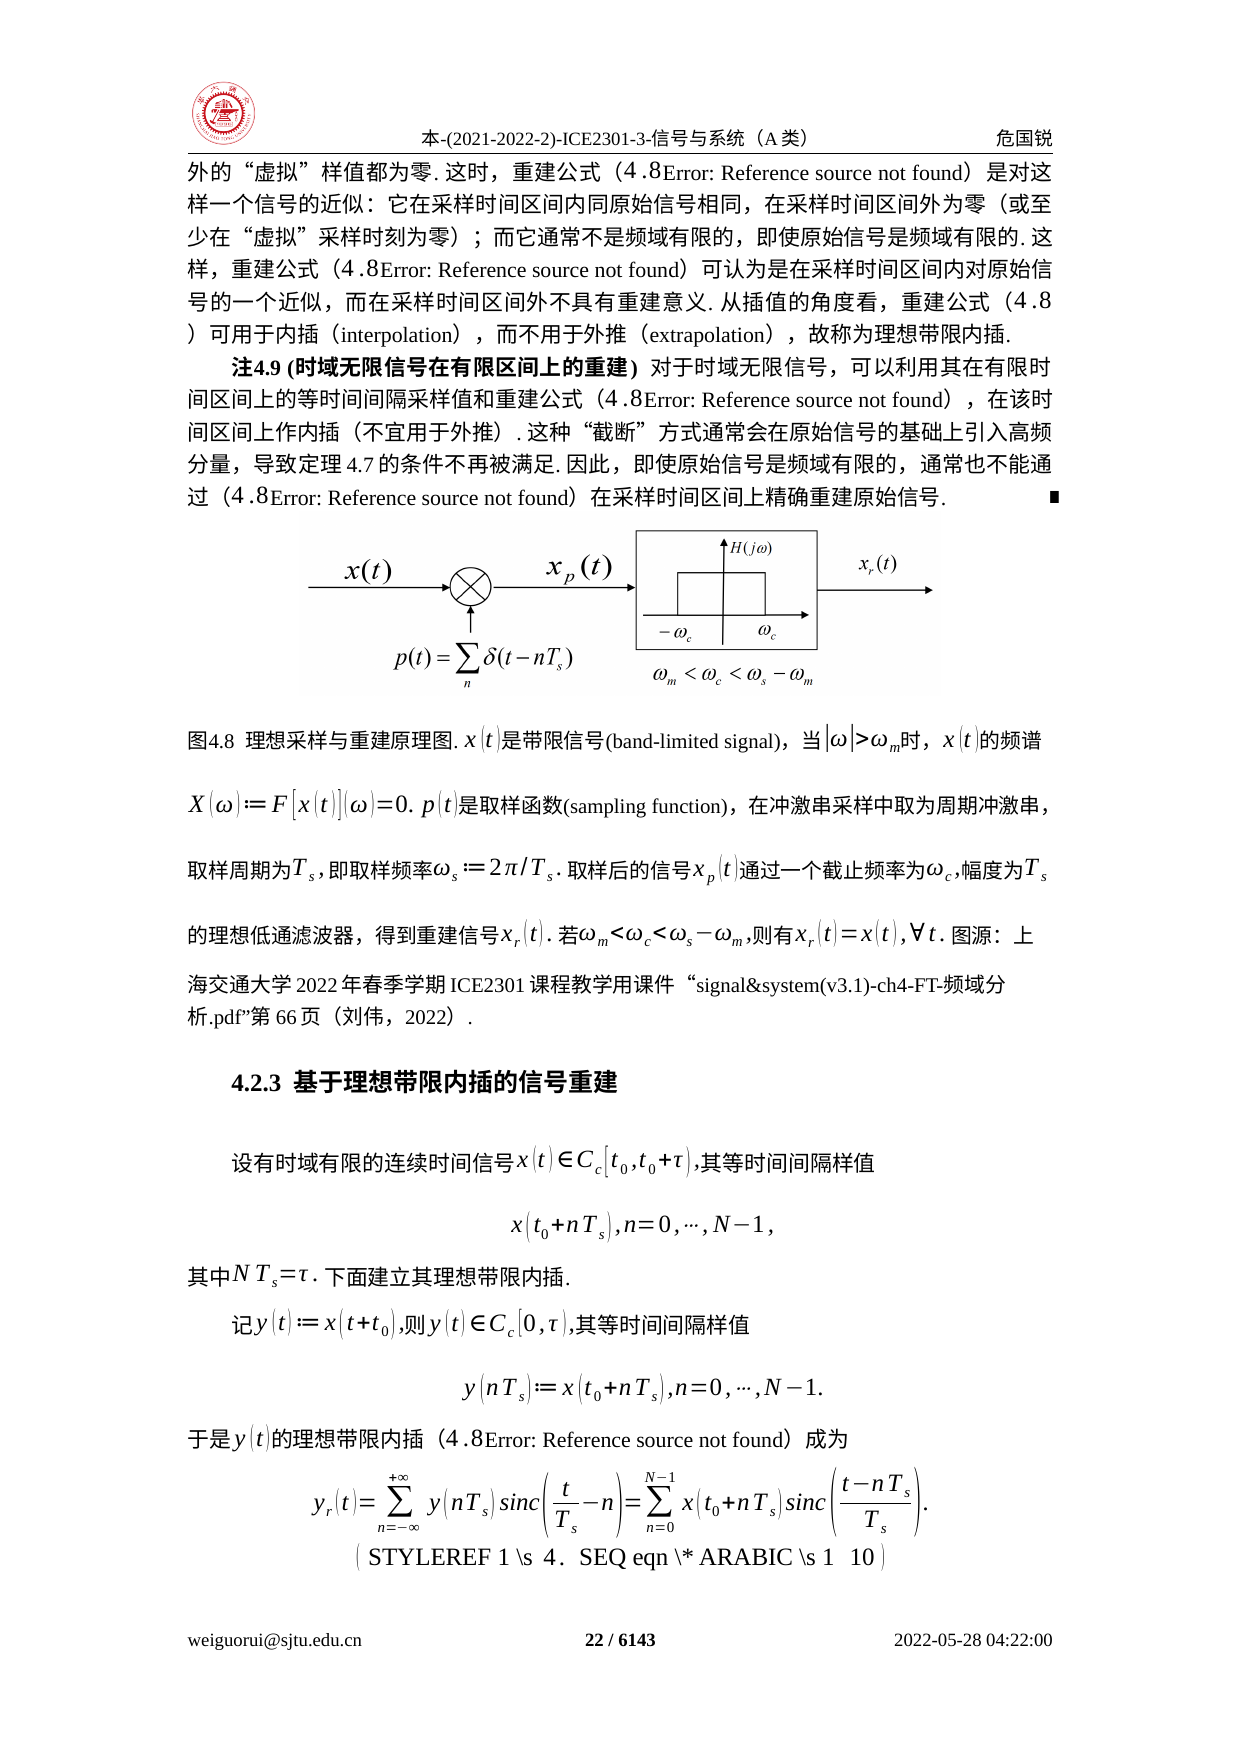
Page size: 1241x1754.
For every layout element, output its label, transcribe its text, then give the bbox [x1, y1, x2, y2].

subtitle 基于理想带限内插的信号重建 [231, 1048, 1053, 1113]
text 记则其等时间间隔样值 [187, 1292, 1053, 1357]
text 设有时域有限的连续时间信号其等时间间隔样值 [187, 1129, 1053, 1194]
picture [299, 511, 942, 696]
picture [188, 77, 259, 148]
text 于是的理想带限内插（）成为 [187, 1422, 1053, 1454]
text 其中 下面建立其理想带限内插. [187, 1259, 1053, 1292]
